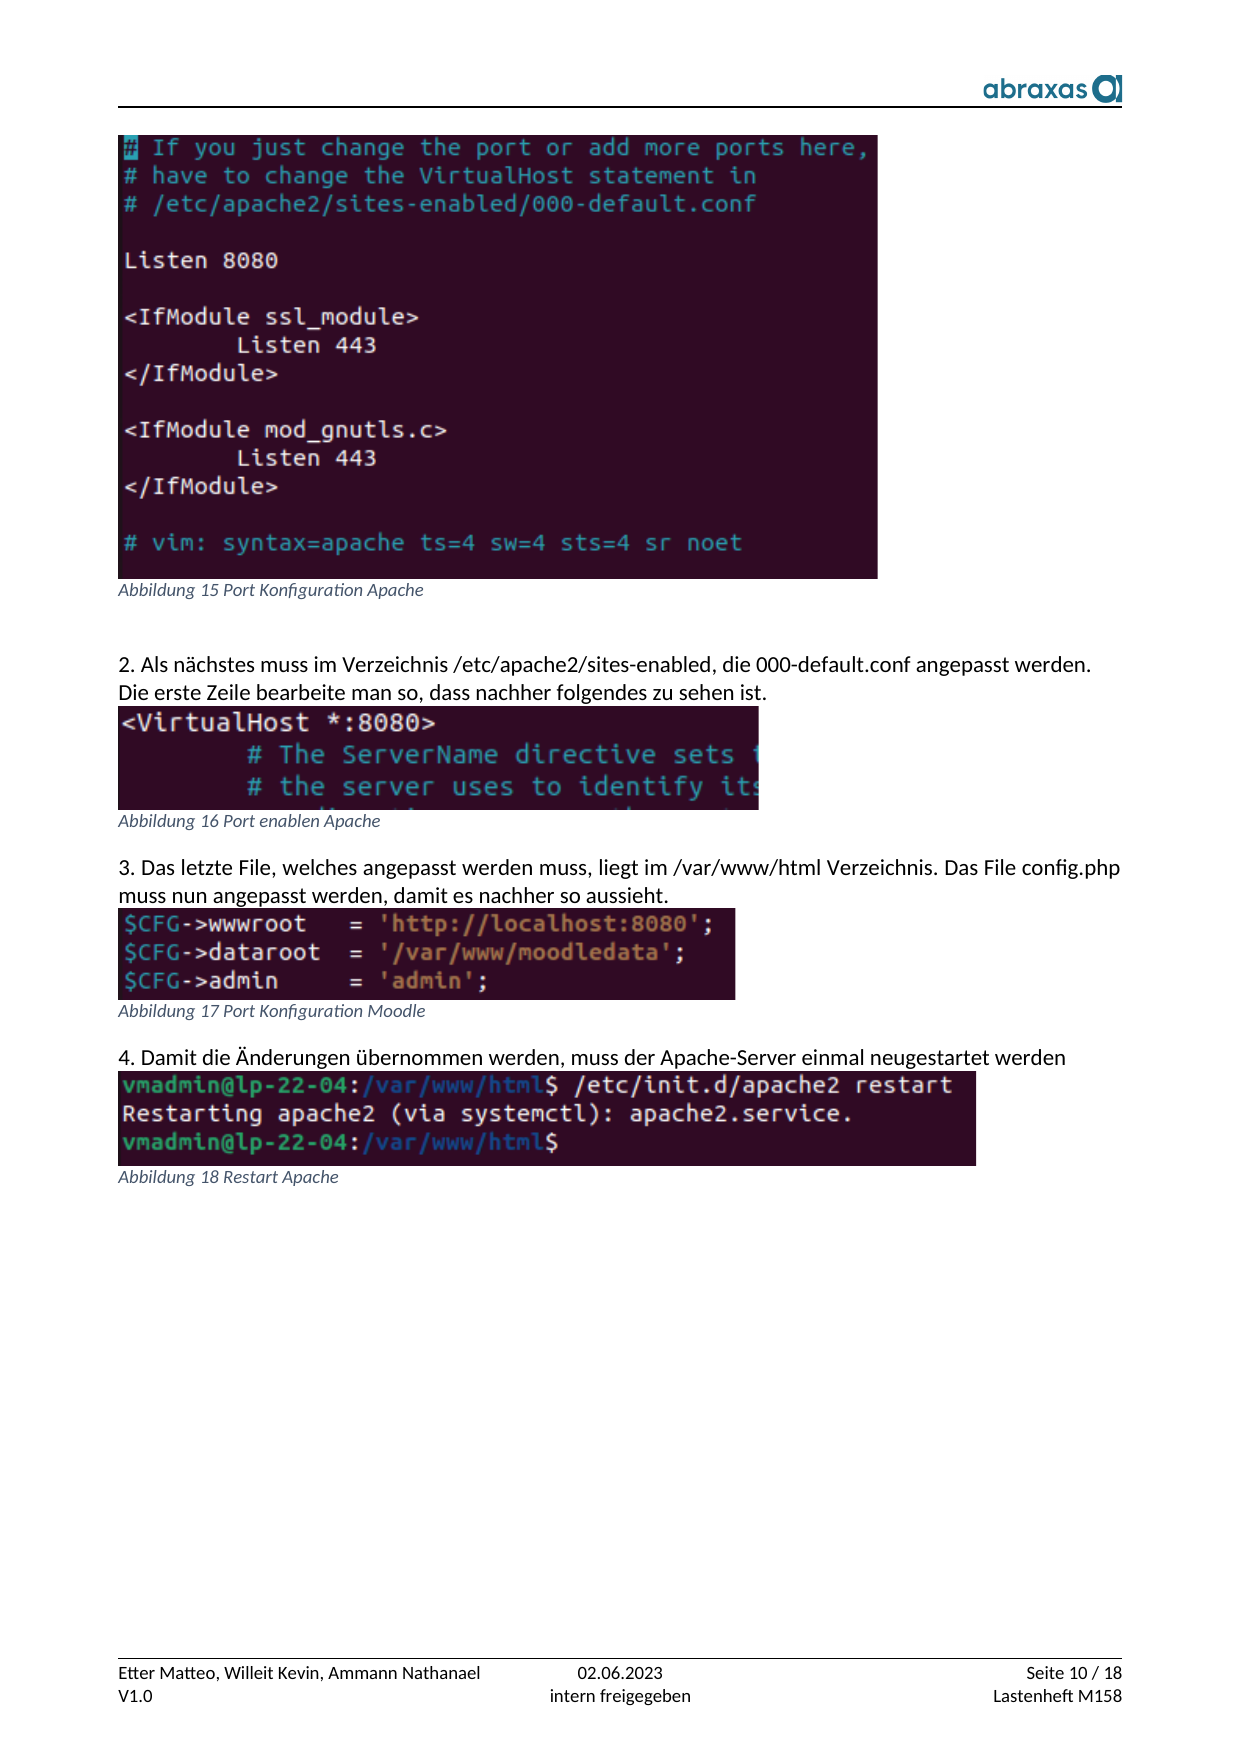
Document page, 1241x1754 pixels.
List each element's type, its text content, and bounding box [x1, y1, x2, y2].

picture [983, 75, 1123, 103]
picture [118, 1071, 977, 1166]
text 4. Damit die Änderungen übernommen werden, muss der Apache-Server einmal neugestartet werden [118, 1043, 1122, 1071]
text Die erste Zeile bearbeite man so, dass nachher folgendes zu sehen ist. [118, 678, 1122, 706]
text 2. Als nächstes muss im Verzeichnis /etc/apache2/sites-enabled, die 000-default.conf angepasst werden. [118, 650, 1122, 678]
picture [118, 706, 759, 810]
text 3. Das letzte File, welches angepasst werden muss, liegt im /var/www/html Verzeichnis. Das File config.php muss nun angepasst werden, damit es nachher so aussieht. [118, 853, 1122, 909]
picture [118, 135, 878, 579]
picture [118, 908, 736, 1000]
